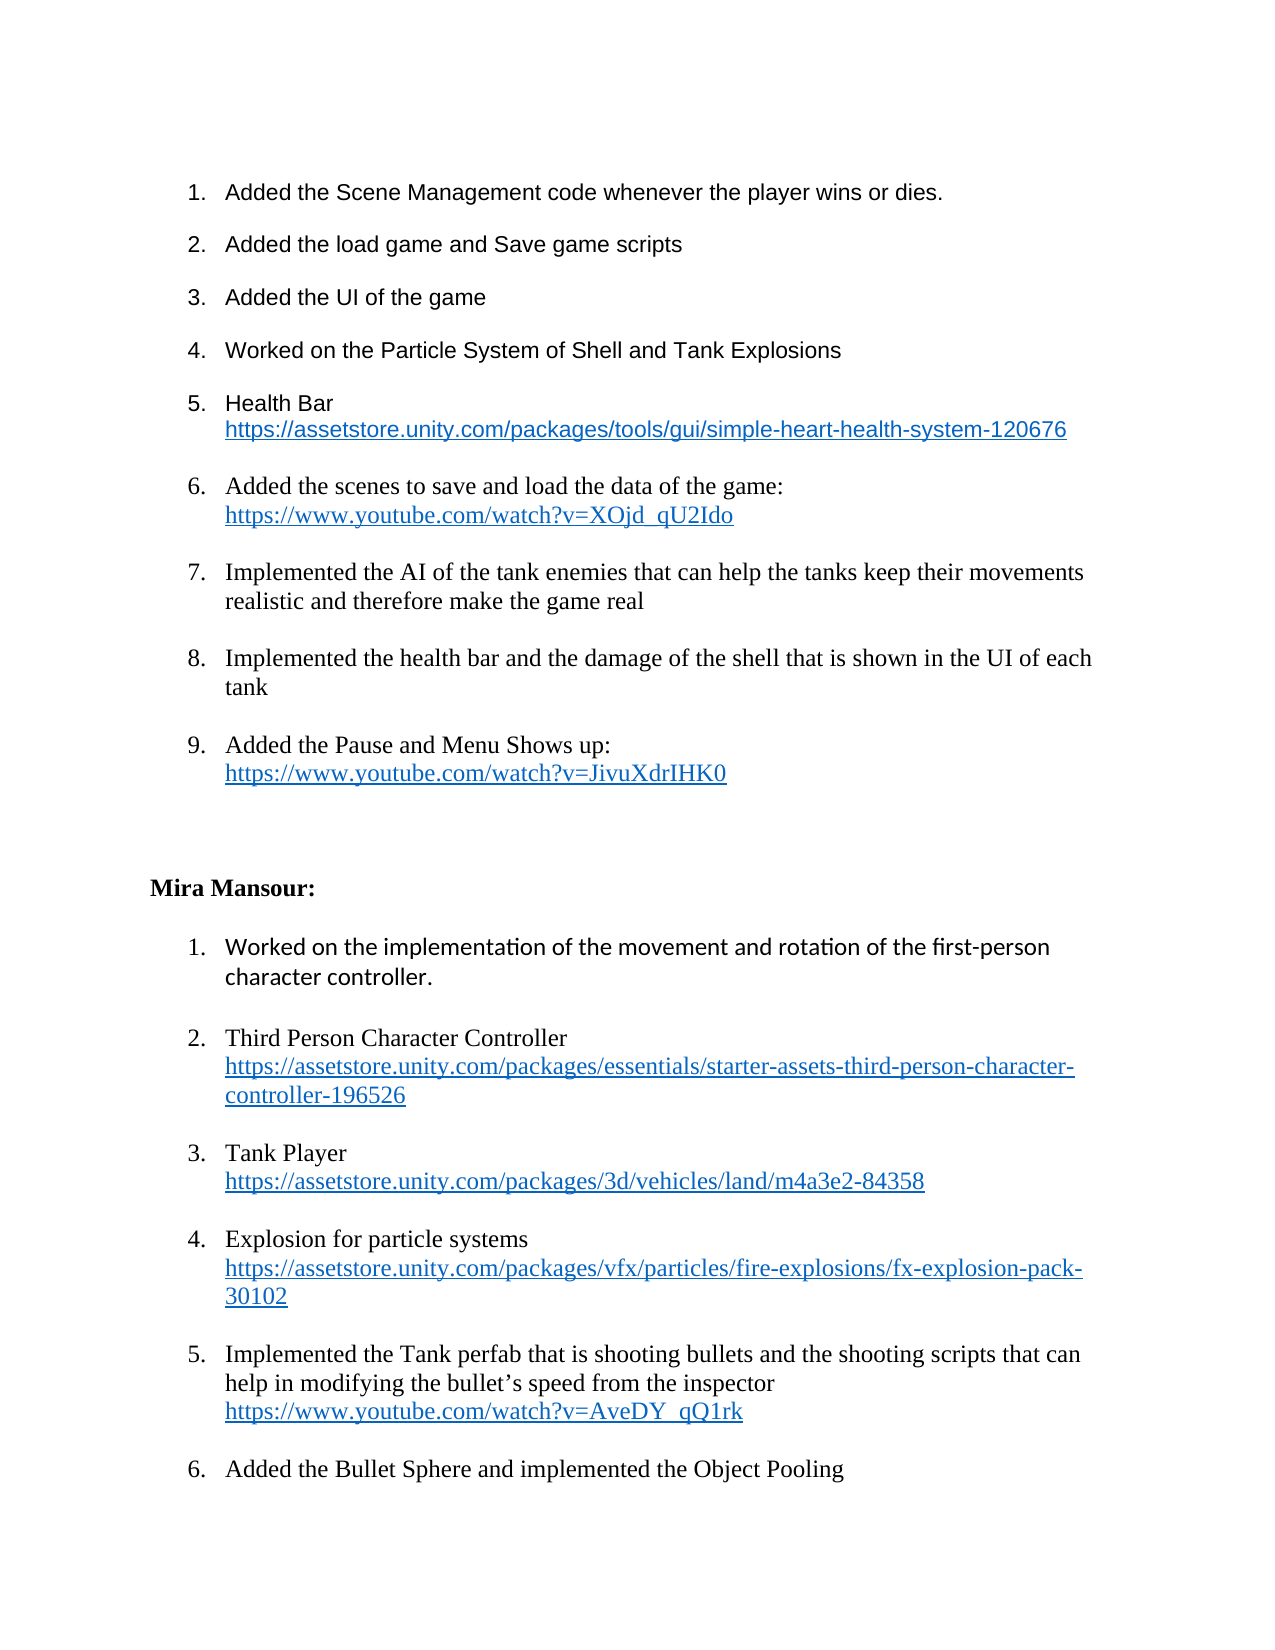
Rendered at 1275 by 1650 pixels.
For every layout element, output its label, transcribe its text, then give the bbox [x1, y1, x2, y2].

list Added the Scene Management code whenever the player wins or dies. [187, 179, 1125, 205]
list Implemented the Tank perfab that is shooting bullets and the shooting scripts that can help in modifying the bullet’s speed from the inspector [187, 1339, 1125, 1396]
text Mira Mansour: [150, 873, 1125, 931]
list https://assetstore.unity.com/packages/vfx/particles/fire-explosions/fx-explosion-pack-30102 [225, 1253, 1125, 1310]
list Worked on the implementation of the movement and rotation of the first-person character controller. [187, 931, 1125, 992]
list Added the Bullet Sphere and implemented the Object Pooling [187, 1454, 1125, 1483]
list Added the load game and Save game scripts [187, 231, 1125, 258]
list Added the scenes to save and load the data of the game: [187, 471, 1125, 500]
list https://assetstore.unity.com/packages/essentials/starter-assets-third-person-character-controller-196526 [225, 1051, 1125, 1138]
text https://assetstore.unity.com/packages/tools/gui/simple-heart-health-system-120676 [225, 416, 1125, 442]
list Added the UI of the game [187, 284, 1125, 311]
list Explosion for particle systems [187, 1224, 1125, 1253]
list https://www.youtube.com/watch?v=XOjd_qU2Ido [225, 500, 1125, 528]
list https://assetstore.unity.com/packages/3d/vehicles/land/m4a3e2-84358 [225, 1166, 1125, 1195]
list https://www.youtube.com/watch?v=AveDY_qQ1rk [225, 1396, 1125, 1425]
list Health Bar [187, 389, 1125, 416]
list Worked on the Particle System of Shell and Tank Explosions [187, 337, 1125, 363]
list Third Person Character Controller [187, 1023, 1125, 1051]
list Implemented the health bar and the damage of the shell that is shown in the UI of each tank [187, 643, 1125, 701]
list Added the Pause and Menu Shows up: [187, 730, 1125, 758]
list https://www.youtube.com/watch?v=JivuXdrIHK0 [225, 758, 1125, 787]
list Tank Player [187, 1138, 1125, 1166]
list Implemented the AI of the tank enemies that can help the tanks keep their movements realistic and therefore make the game real [187, 557, 1125, 615]
